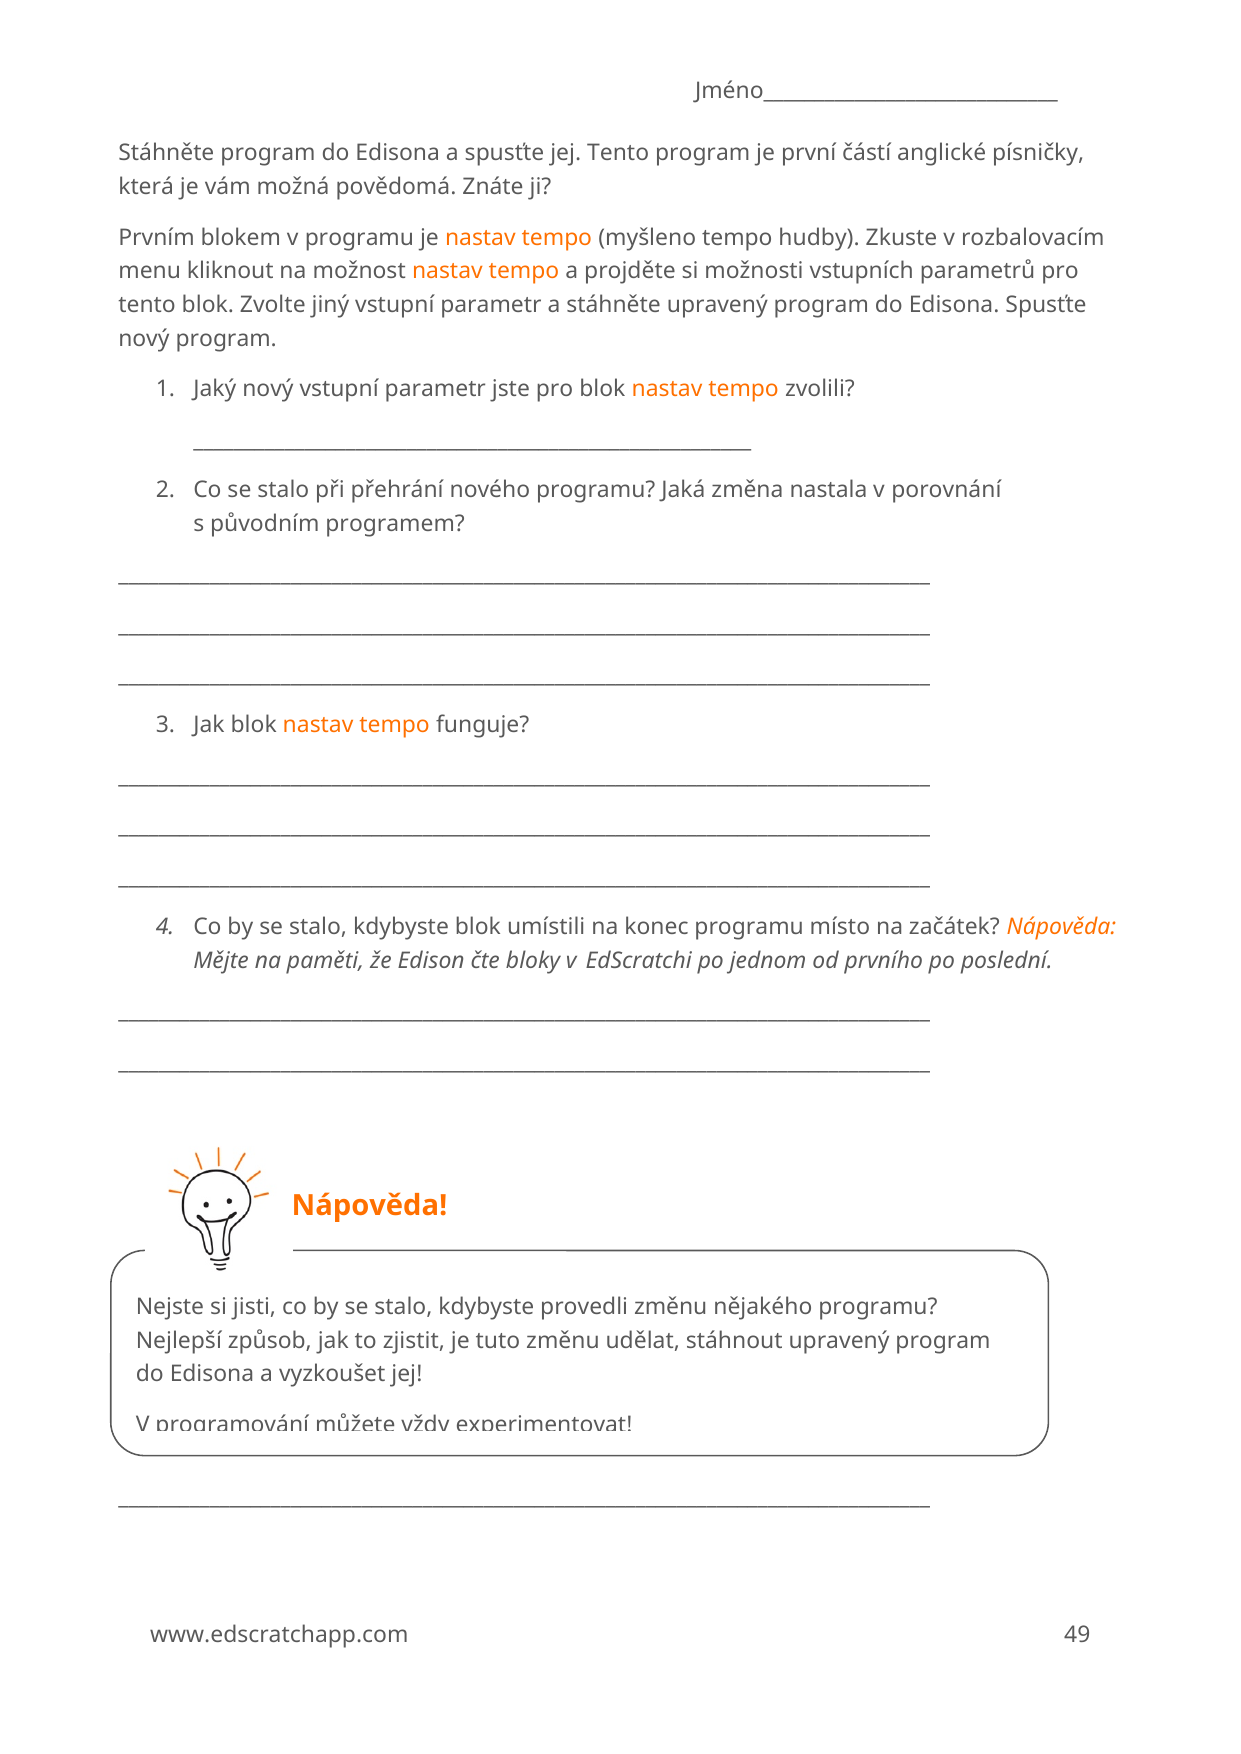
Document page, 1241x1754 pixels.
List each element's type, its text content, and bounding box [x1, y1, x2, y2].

text _______________________________________________________ [156, 423, 1122, 454]
text ________________________________________________________________________________ [118, 809, 1122, 841]
text ________________________________________________________________________________ [118, 860, 1122, 891]
text ________________________________________________________________________________ [118, 1095, 1122, 1511]
text ________________________________________________________________________________ [118, 759, 1122, 790]
picture [145, 1120, 293, 1291]
text ________________________________________________________________________________ [118, 994, 1122, 1026]
text ________________________________________________________________________________ [118, 1045, 1122, 1076]
text Prvním blokem v programu je nastav tempo (myšleno tempo hudby). Zkuste v rozbalovacím menu kliknout na možnost nastav tempo a projděte si možnosti vstupních parametrů pro tento blok. Zvolte jiný vstupní parametr a stáhněte upravený program do Edisona. Spusťte nový program. [118, 221, 1122, 353]
list Jak blok nastav tempo funguje? [156, 708, 1122, 740]
list Co se stalo při přehrání nového programu? Jaká změna nastala v porovnání s původním programem? [156, 473, 1122, 538]
text ________________________________________________________________________________ [118, 557, 1122, 588]
text ________________________________________________________________________________ [118, 658, 1122, 689]
list Jaký nový vstupní parametr jste pro blok nastav tempo zvolili? [156, 372, 1122, 403]
list Co by se stalo, kdybyste blok umístili na konec programu místo na začátek? Nápověda: Mějte na paměti, že Edison čte bloky v EdScratchi po jednom od prvního po poslední. [156, 910, 1122, 975]
text ________________________________________________________________________________ [118, 608, 1122, 639]
text Stáhněte program do Edisona a spusťte jej. Tento program je první částí anglické písničky, která je vám možná povědomá. Znáte ji? [118, 136, 1122, 201]
